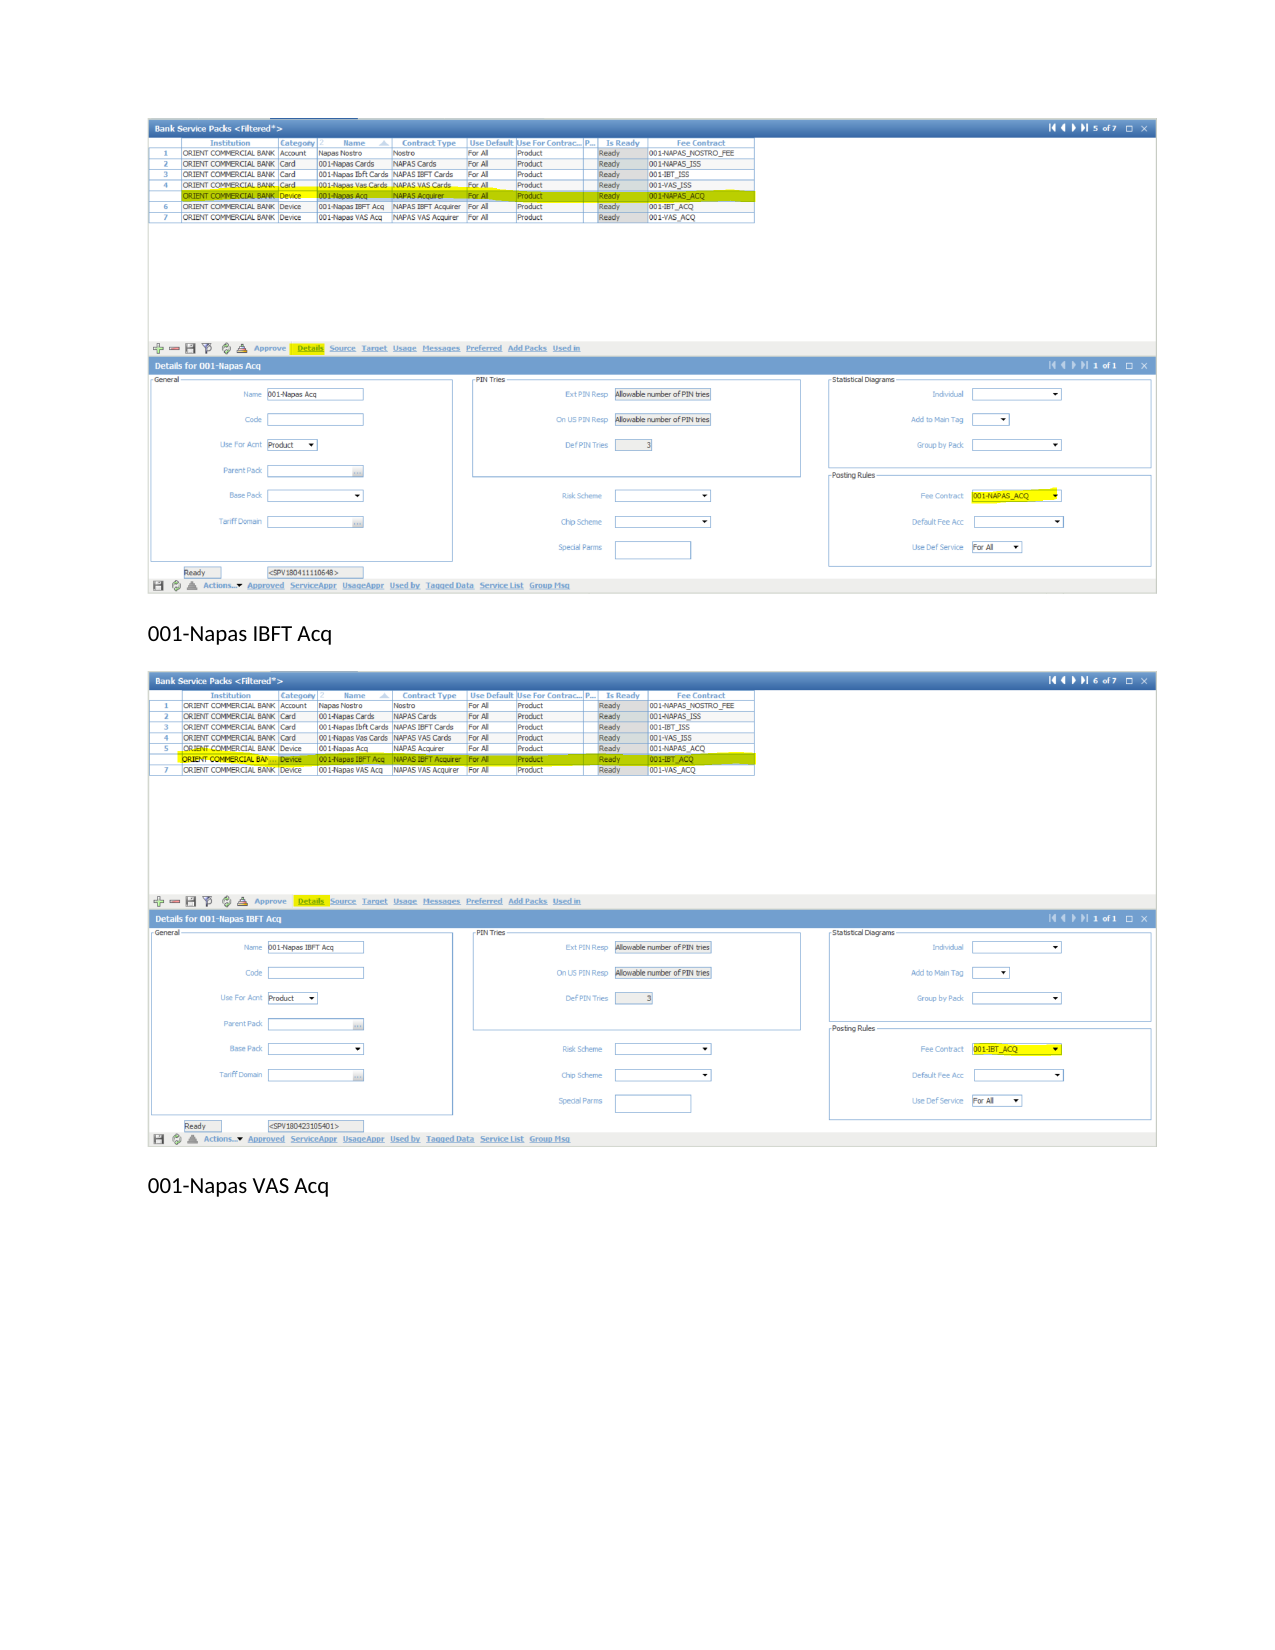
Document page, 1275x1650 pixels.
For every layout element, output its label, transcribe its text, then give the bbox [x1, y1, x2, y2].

picture [147, 118, 1157, 594]
text 001-Napas VAS Acq [148, 1171, 1157, 1199]
text 001-Napas IBFT Acq [148, 619, 1157, 647]
picture [147, 671, 1157, 1147]
